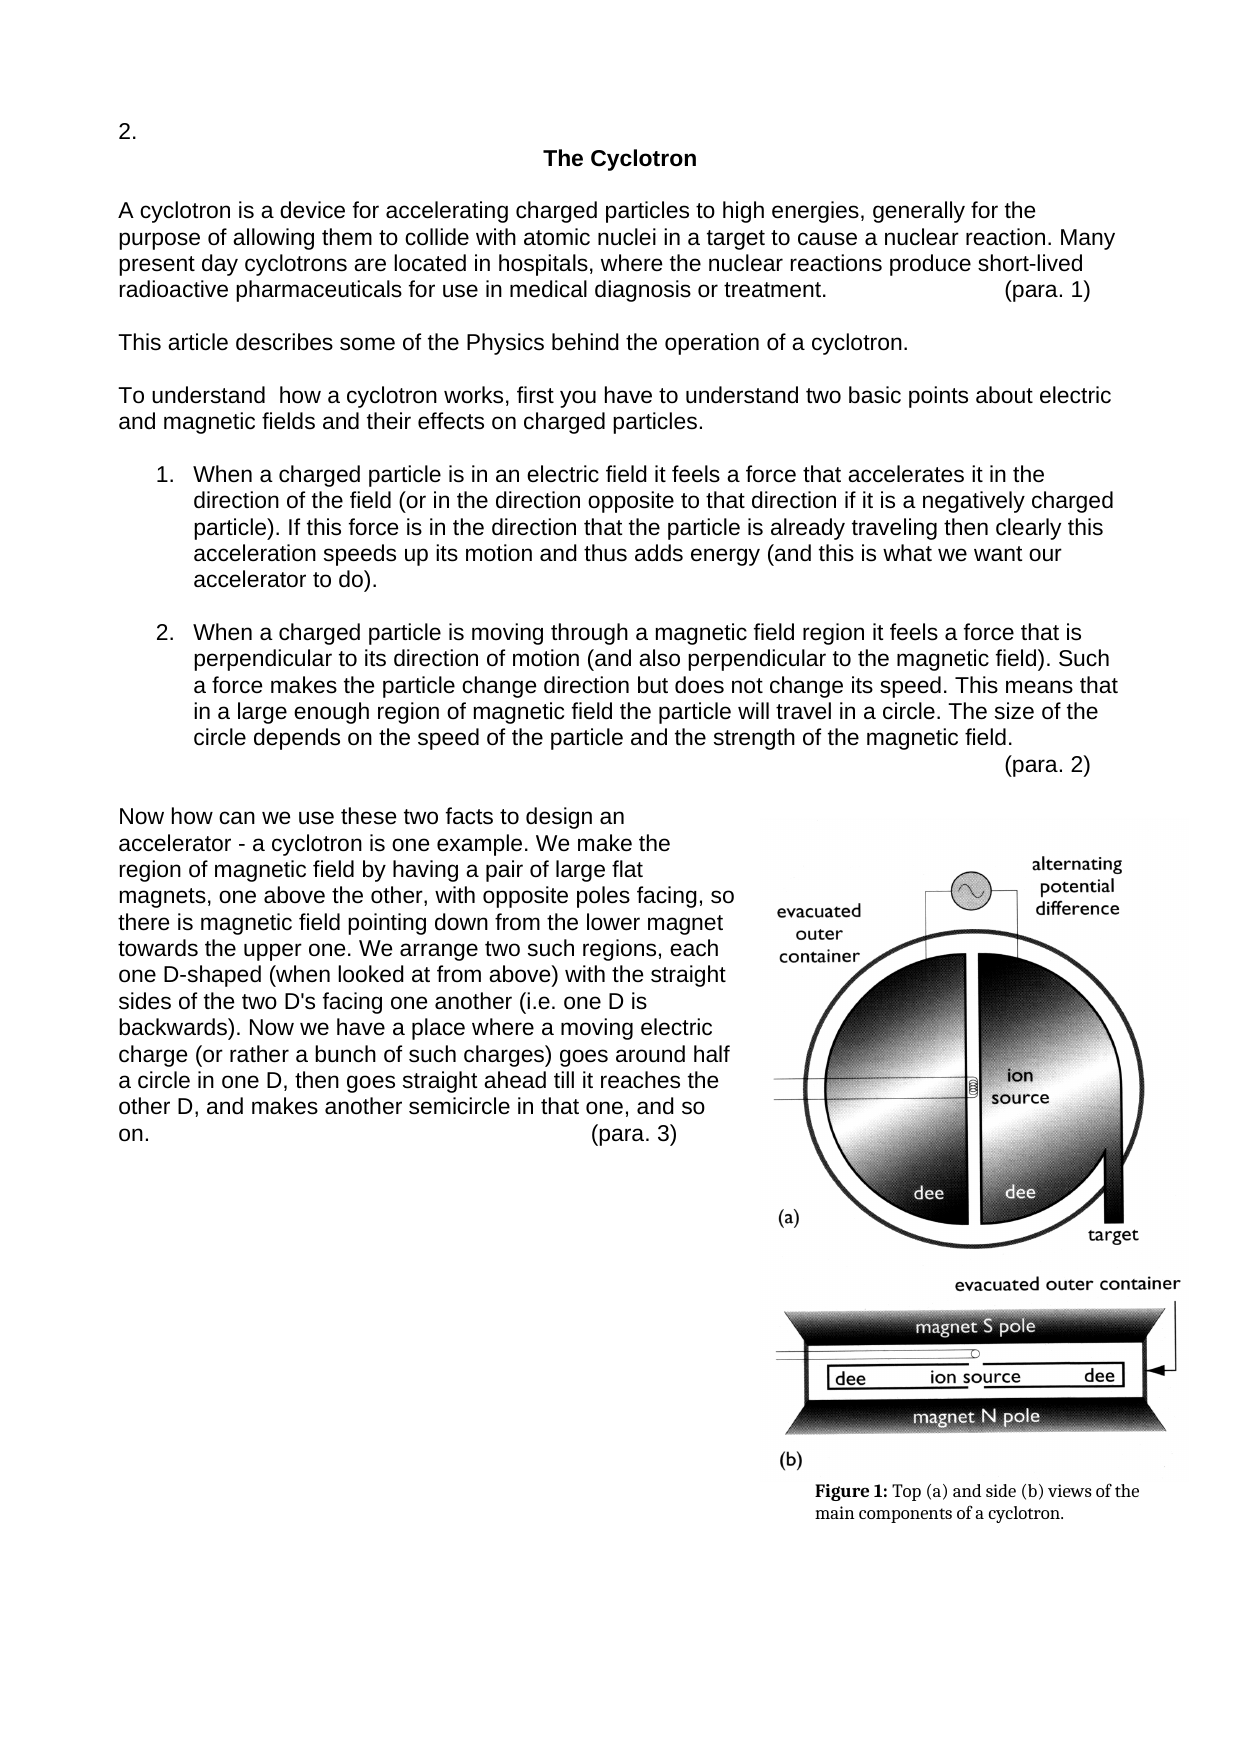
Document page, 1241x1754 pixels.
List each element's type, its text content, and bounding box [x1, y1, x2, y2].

text The Cyclotron [118, 144, 1122, 171]
text A cyclotron is a device for accelerating charged particles to high energies, generally for the purpose of allowing them to collide with atomic nuclei in a target to cause a nuclear reaction. Many present day cyclotrons are located in hospitals, where the nuclear reactions produce short-lived radioactive pharmaceuticals for use in medical diagnosis or treatment. (para. 1) [118, 197, 1122, 303]
list When a charged particle is in an electric field it feels a force that accelerates it in the direction of the field (or in the direction opposite to that direction if it is a negatively charged particle). If this force is in the direction that the particle is already traveling then clearly this acceleration speeds up its motion and thus adds energy (and this is what we want our accelerator to do). [156, 461, 1122, 592]
text To understand how a cyclotron works, first you have to understand two basic points about electric and magnetic fields and their effects on charged particles. [118, 382, 1122, 434]
text Now how can we use these two facts to design an accelerator - a cyclotron is one example. We make the region of magnetic field by having a pair of large flat magnets, one above the other, with opposite poles facing, so there is magnetic field pointing down from the lower magnet towards the upper one. We arrange two such regions, each one D-shaped (when looked at from above) with the straight sides of the two D's facing one another (i.e. one D is backwards). Now we have a place where a moving electric charge (or rather a bunch of such charges) goes around half a circle in one D, then goes straight ahead till it reaches the other D, and makes another semicircle in that one, and so on. (para. 3) [118, 803, 1122, 1146]
list When a charged particle is moving through a magnetic field region it feels a force that is perpendicular to its direction of motion (and also perpendicular to the magnetic field). Such a force makes the particle change direction but does not change its speed. This means that in a large enough region of magnetic field the particle will travel in a circle. The size of the circle depends on the speed of the particle and the strength of the magnetic field. [156, 619, 1122, 751]
text This article describes some of the Physics behind the operation of a cyclotron. [118, 329, 1122, 355]
text 2. [118, 118, 1122, 144]
text (para. 2) [118, 751, 1122, 777]
